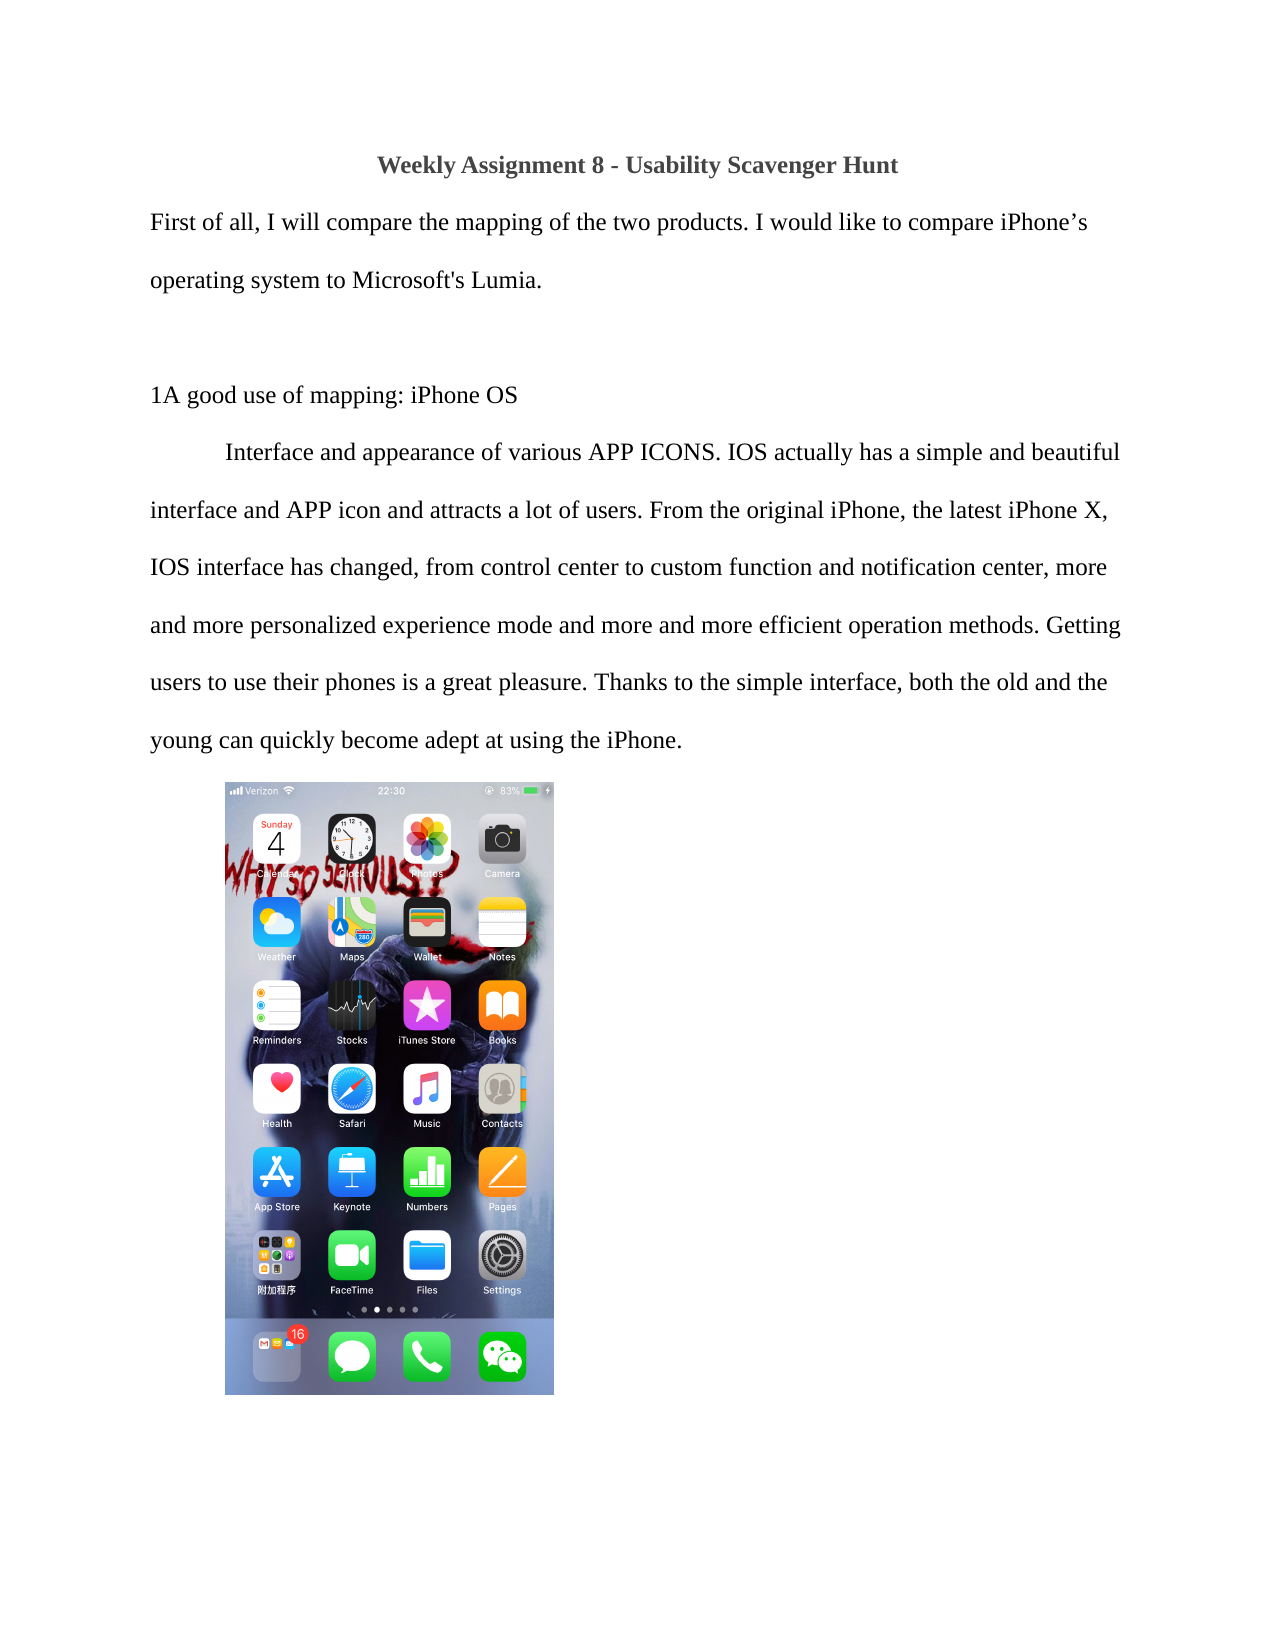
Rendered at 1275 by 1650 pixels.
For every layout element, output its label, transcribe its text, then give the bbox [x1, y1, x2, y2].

text Weekly Assignment 8 - Usability Scavenger Hunt [150, 150, 1125, 179]
text First of all, I will compare the mapping of the two products. I would like to compare iPhone’s operating system to Microsoft's Lumia. [150, 207, 1125, 294]
picture [225, 782, 554, 1395]
text Interface and appearance of various APP ICONS. IOS actually has a simple and beautiful interface and APP icon and attracts a lot of users. From the original iPhone, the latest iPhone X, IOS interface has changed, from control center to custom function and notification center, more and more personalized experience mode and more and more efficient operation methods. Getting users to use their phones is a great pleasure. Thanks to the simple interface, both the old and the young can quickly become adept at using the iPhone. [150, 437, 1125, 754]
text 1A good use of mapping: iPhone OS [150, 380, 1125, 409]
